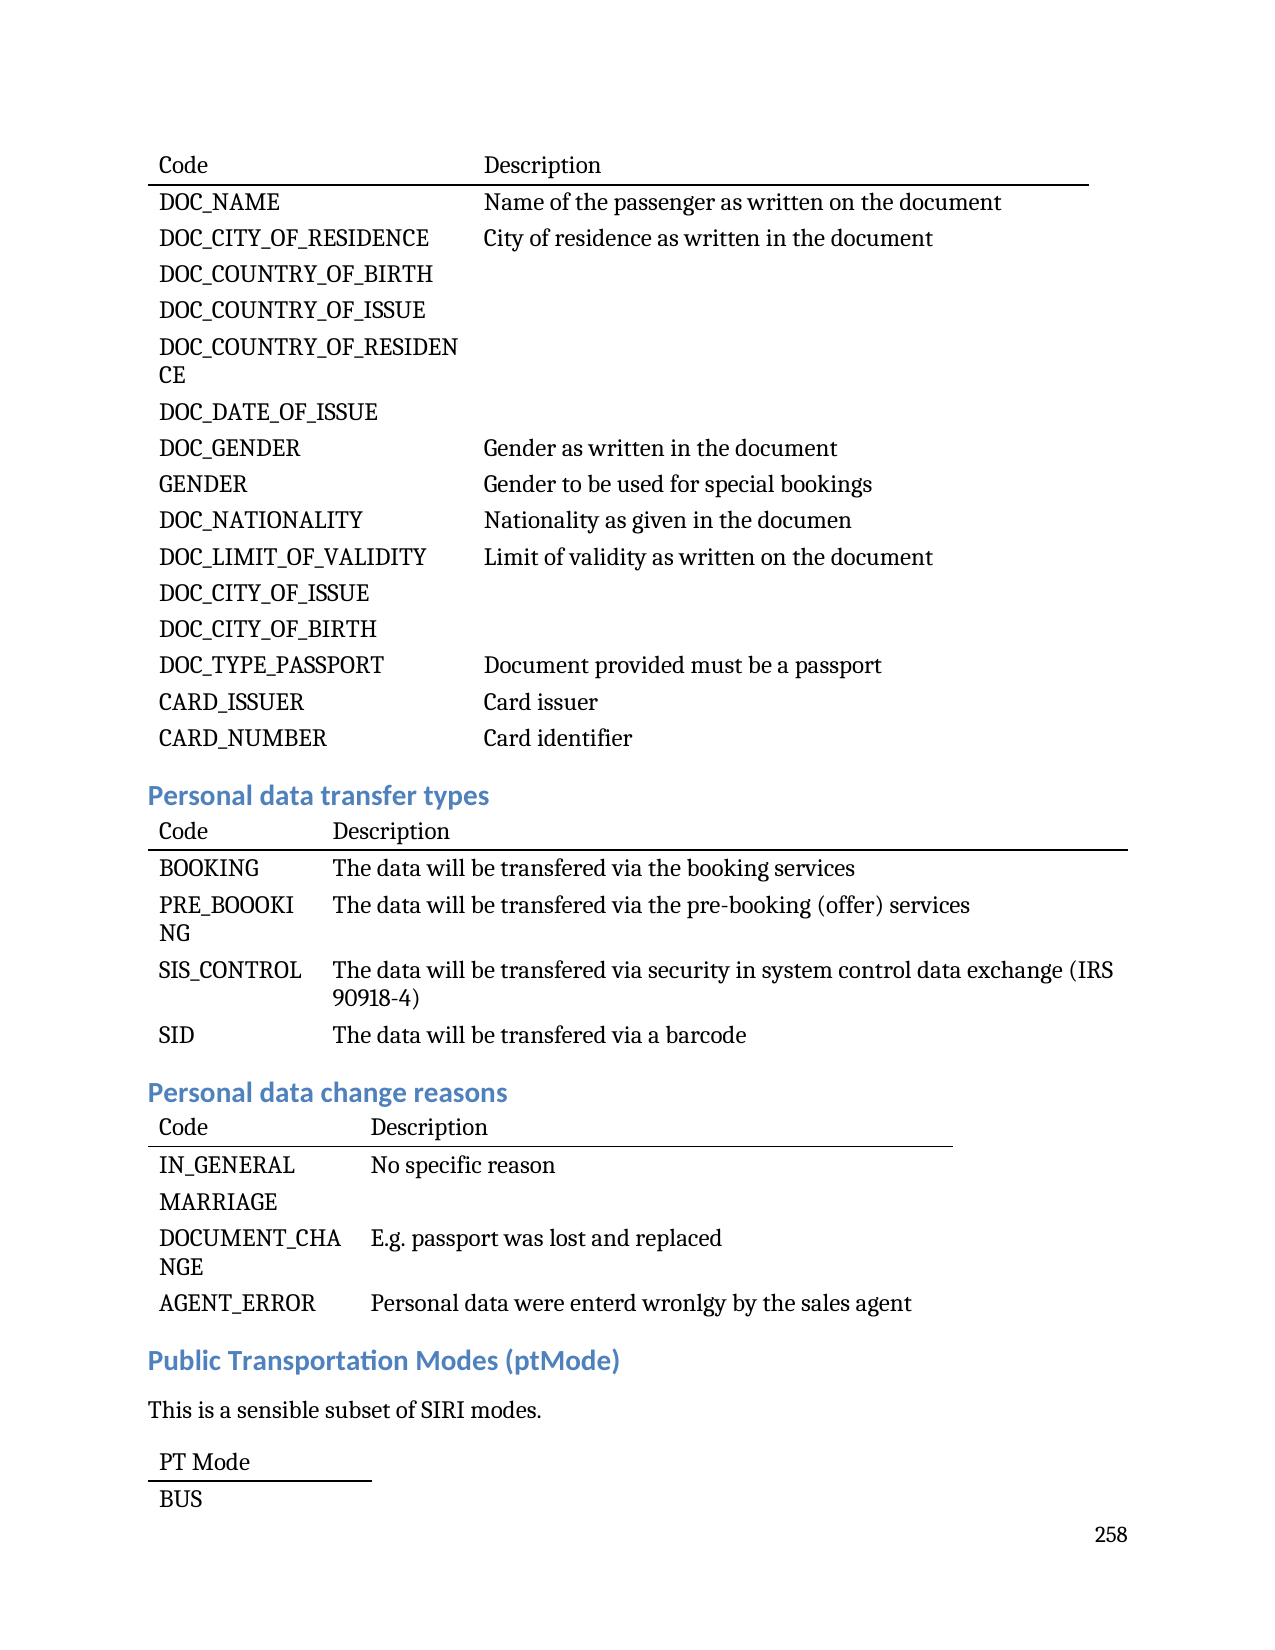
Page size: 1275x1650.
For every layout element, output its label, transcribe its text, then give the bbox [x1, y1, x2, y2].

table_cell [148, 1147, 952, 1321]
subtitle Public Transportation Modes (ptMode) [148, 1342, 1127, 1378]
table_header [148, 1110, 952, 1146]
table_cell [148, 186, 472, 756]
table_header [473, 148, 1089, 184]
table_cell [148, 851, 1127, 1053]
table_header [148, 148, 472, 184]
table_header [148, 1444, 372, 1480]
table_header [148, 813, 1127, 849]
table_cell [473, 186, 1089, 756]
subtitle Personal data change reasons [148, 1074, 1127, 1109]
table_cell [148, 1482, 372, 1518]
text This is a sensible subset of SIRI modes. [148, 1396, 1127, 1425]
subtitle Personal data transfer types [148, 777, 1127, 813]
